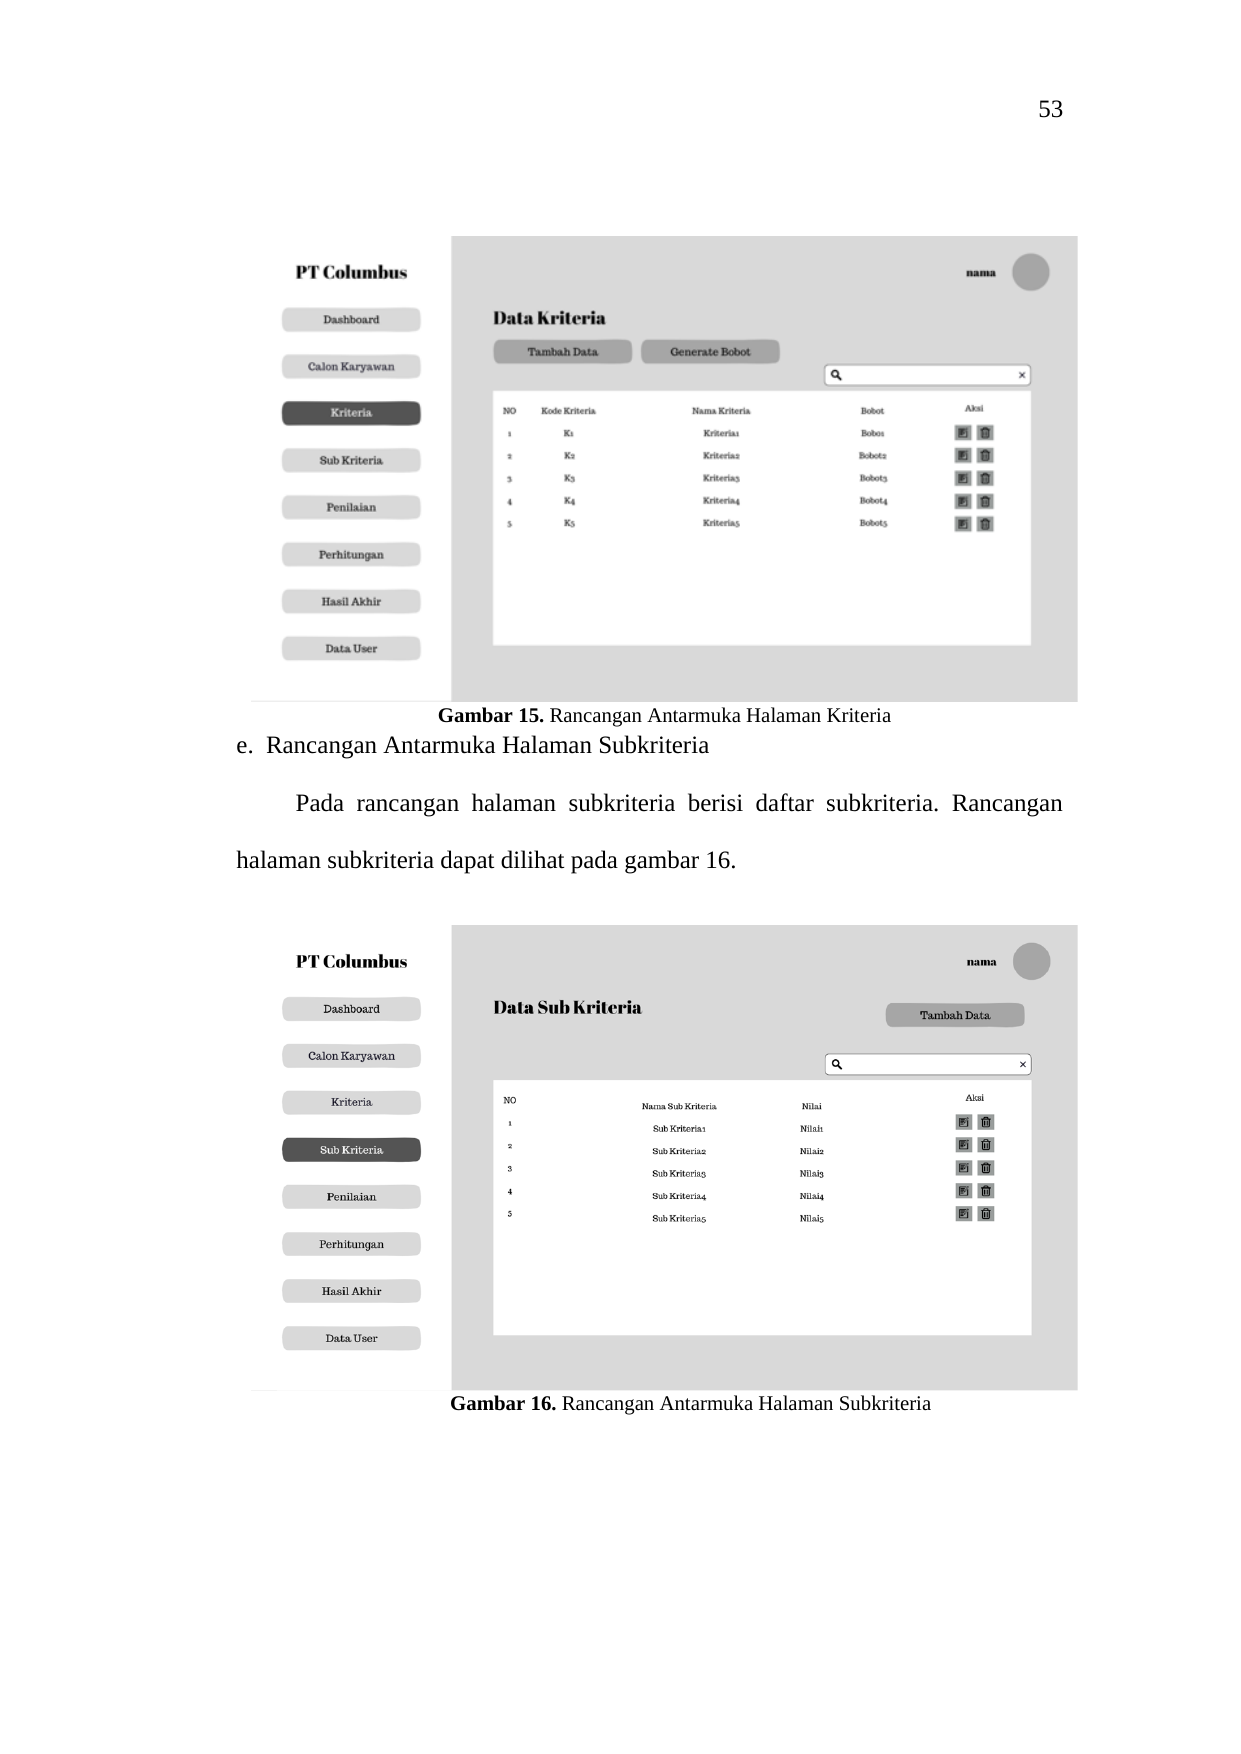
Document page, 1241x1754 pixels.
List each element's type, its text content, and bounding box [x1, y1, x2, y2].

picture [251, 925, 1078, 1391]
text Pada rancangan halaman subkriteria berisi daftar subkriteria. Rancangan halaman subkriteria dapat dilihat pada gambar 16. [236, 788, 1063, 874]
picture [251, 236, 1078, 702]
